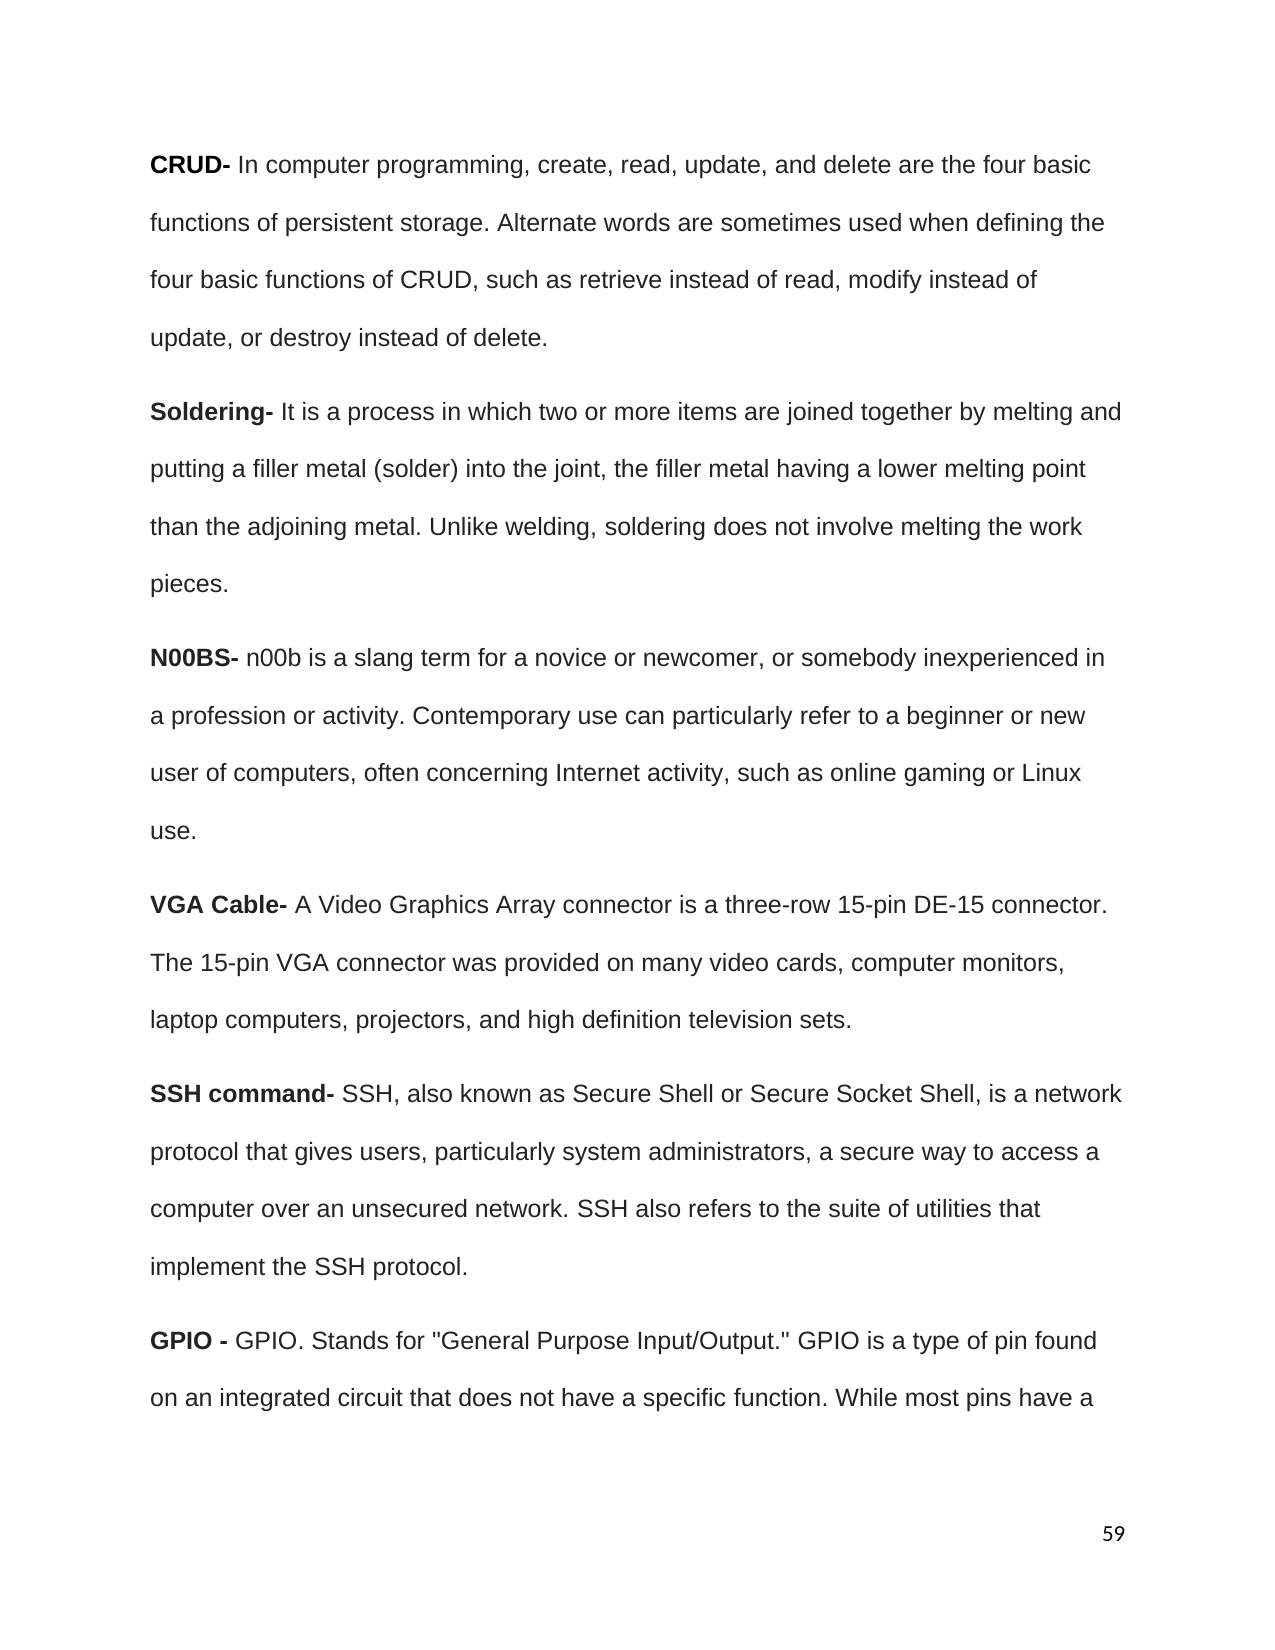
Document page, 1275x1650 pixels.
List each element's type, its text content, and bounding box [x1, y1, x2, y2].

text N00BS- n00b is a slang term for a novice or newcomer, or somebody inexperienced in a profession or activity. Contemporary use can particularly refer to a beginner or new user of computers, often concerning Internet activity, such as online gaming or Linux use. [150, 643, 1125, 844]
text VGA Cable- A Video Graphics Array connector is a three-row 15-pin DE-15 connector. The 15-pin VGA connector was provided on many video cards, computer monitors, laptop computers, projectors, and high definition television sets. [150, 890, 1125, 1034]
text SSH command- SSH, also known as Secure Shell or Secure Socket Shell, is a network protocol that gives users, particularly system administrators, a secure way to access a computer over an unsecured network. SSH also refers to the suite of utilities that implement the SSH protocol. [150, 1079, 1125, 1280]
text CRUD- In computer programming, create, read, update, and delete are the four basic functions of persistent storage. Alternate words are sometimes used when defining the four basic functions of CRUD, such as retrieve instead of read, modify instead of update, or destroy instead of delete. [150, 150, 1125, 351]
text Soldering- It is a process in which two or more items are joined together by melting and putting a filler metal (solder) into the joint, the filler metal having a lower melting point than the adjoining metal. Unlike welding, soldering does not involve melting the work pieces. [150, 397, 1125, 598]
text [150, 1326, 1125, 1412]
